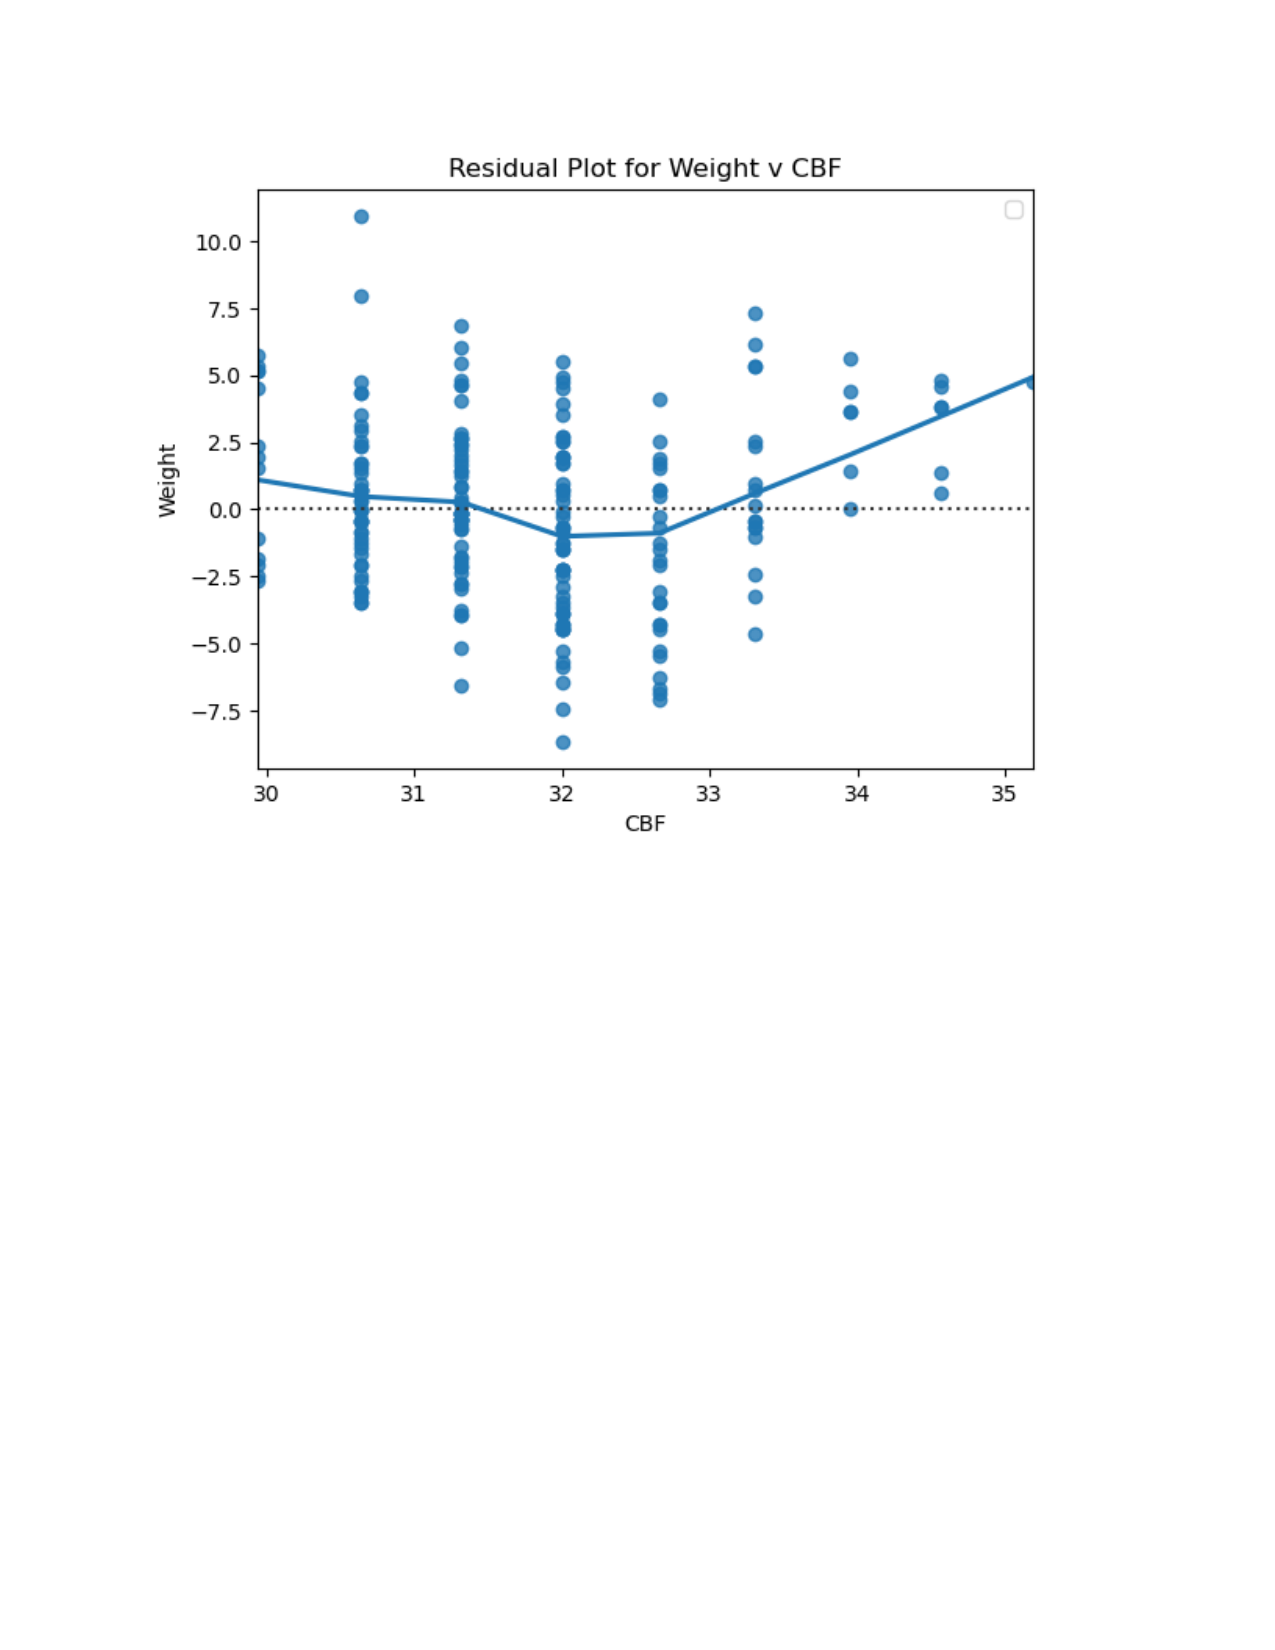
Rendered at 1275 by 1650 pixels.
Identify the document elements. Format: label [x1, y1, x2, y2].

picture [150, 150, 1038, 836]
